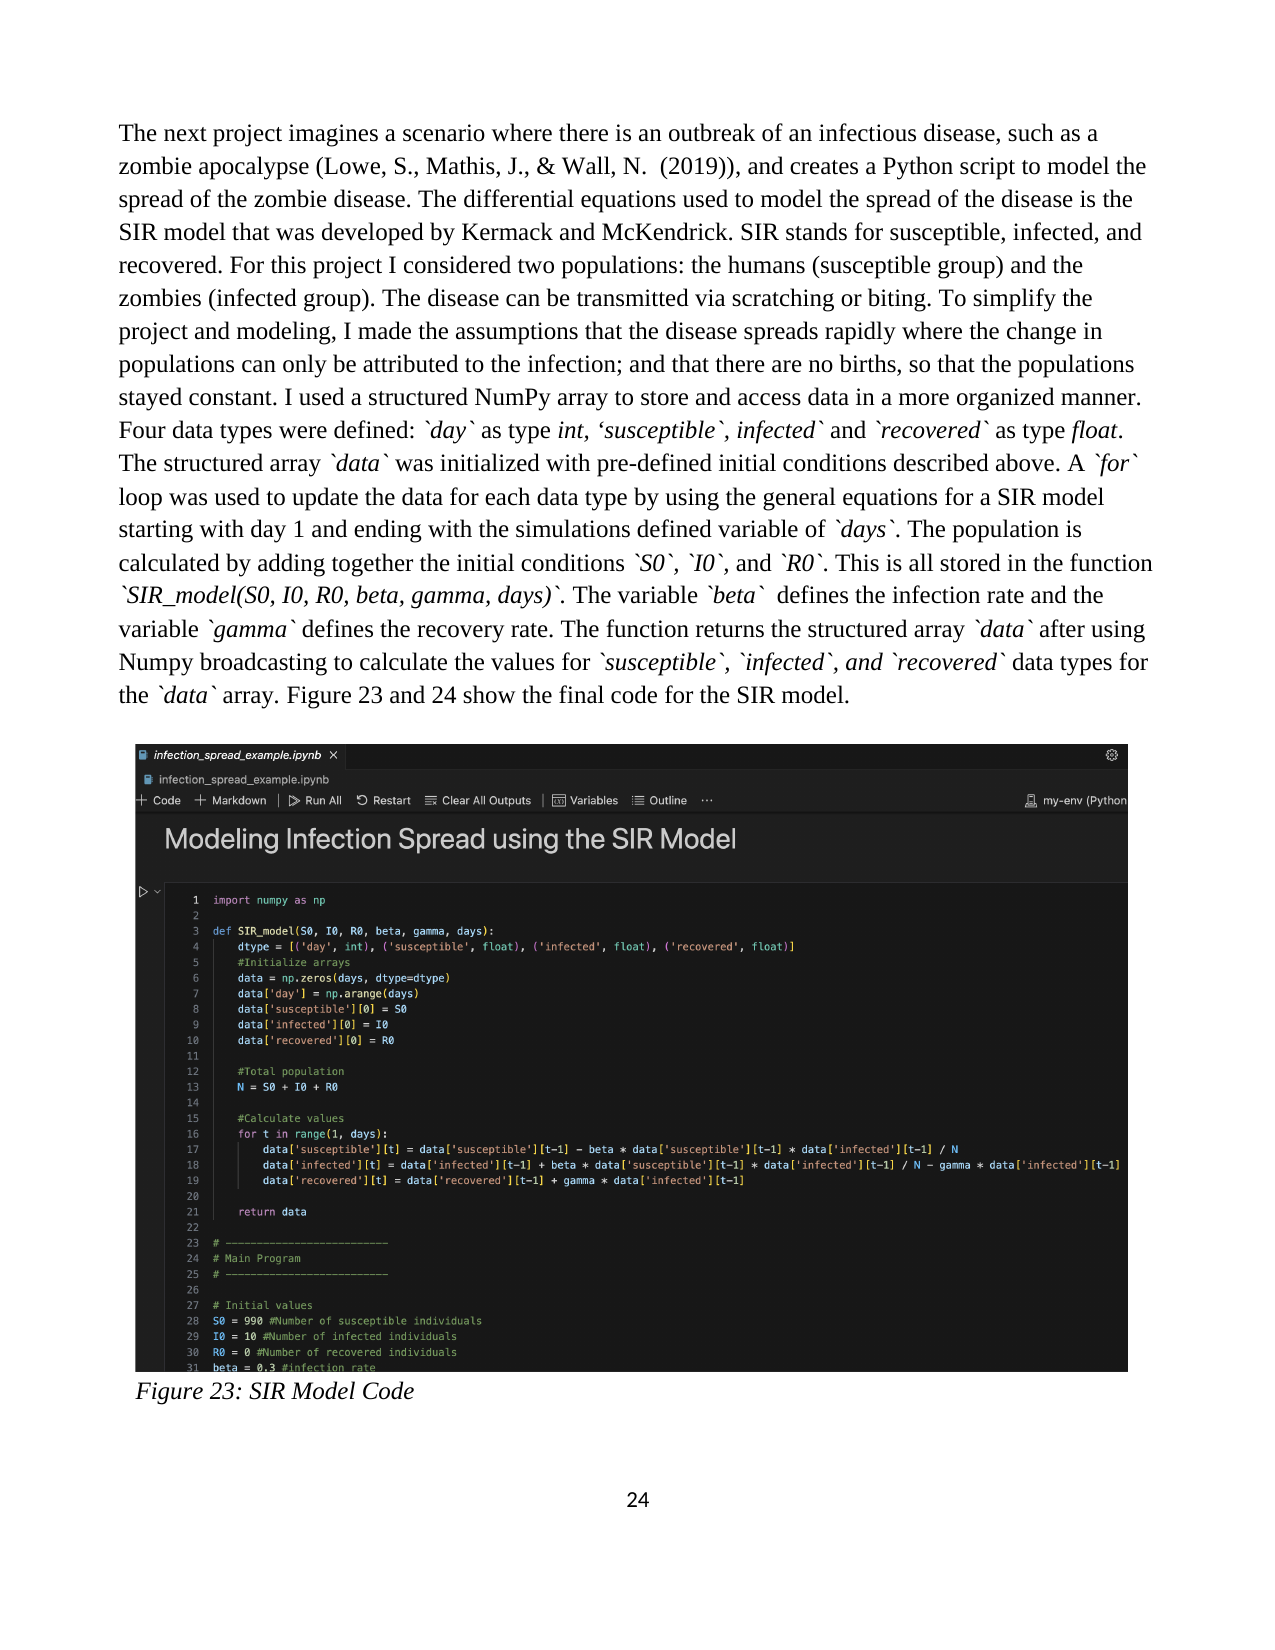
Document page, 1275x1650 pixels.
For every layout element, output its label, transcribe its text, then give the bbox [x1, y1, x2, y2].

text The next project imagines a scenario where there is an outbreak of an infectious disease, such as a zombie apocalypse (Lowe, S., Mathis, J., & Wall, N. (2019)), and creates a Python script to model the spread of the zombie disease. The differential equations used to model the spread of the disease is the SIR model that was developed by Kermack and McKendrick. SIR stands for susceptible, infected, and recovered. For this project I considered two populations: the humans (susceptible group) and the zombies (infected group). The disease can be transmitted via scratching or biting. To simplify the project and modeling, I made the assumptions that the disease spreads rapidly where the change in populations can only be attributed to the infection; and that there are no births, so that the populations stayed constant. I used a structured NumPy array to store and access data in a more organized manner. Four data types were defined: `day` as type int, ‘susceptible`, infected` and `recovered` as type float. The structured array `data` was initialized with pre-defined initial conditions described above. A `for` loop was used to update the data for each data type by using the general equations for a SIR model starting with day 1 and ending with the simulations defined variable of `days`. The population is calculated by adding together the initial conditions `S0`, `I0`, and `R0`. This is all stored in the function `SIR_model(S0, I0, R0, beta, gamma, days)`. The variable `beta` defines the infection rate and the variable `gamma` defines the recovery rate. The function returns the structured array `data` after using Numpy broadcasting to calculate the values for `susceptible`, `infected`, and `recovered` data types for the `data` array. Figure 23 and 24 show the final code for the SIR model. [118, 118, 1157, 708]
picture [135, 744, 1128, 1372]
